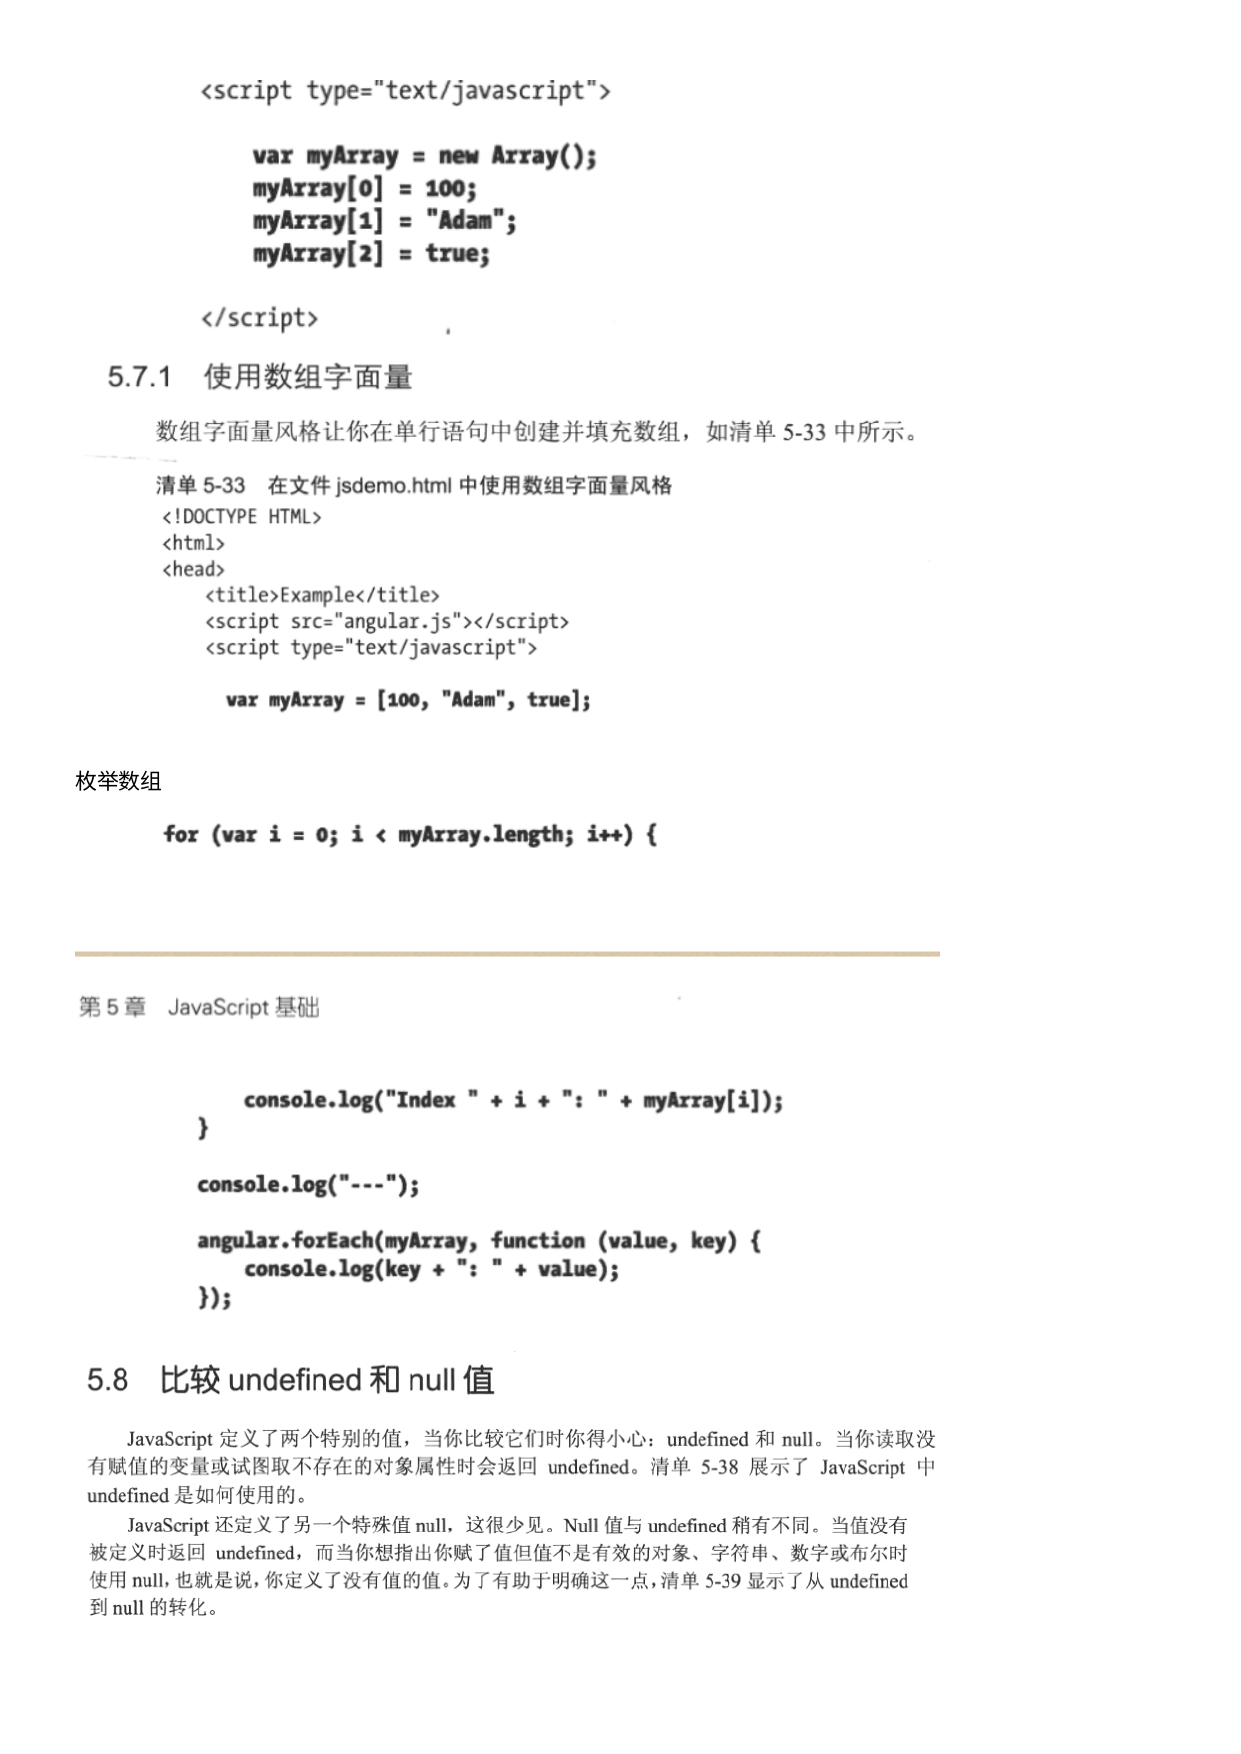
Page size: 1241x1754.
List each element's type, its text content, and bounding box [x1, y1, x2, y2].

picture [75, 795, 941, 1334]
text 枚举数组 [75, 763, 1165, 796]
picture [75, 340, 941, 724]
picture [75, 1348, 941, 1637]
picture [75, 80, 941, 335]
